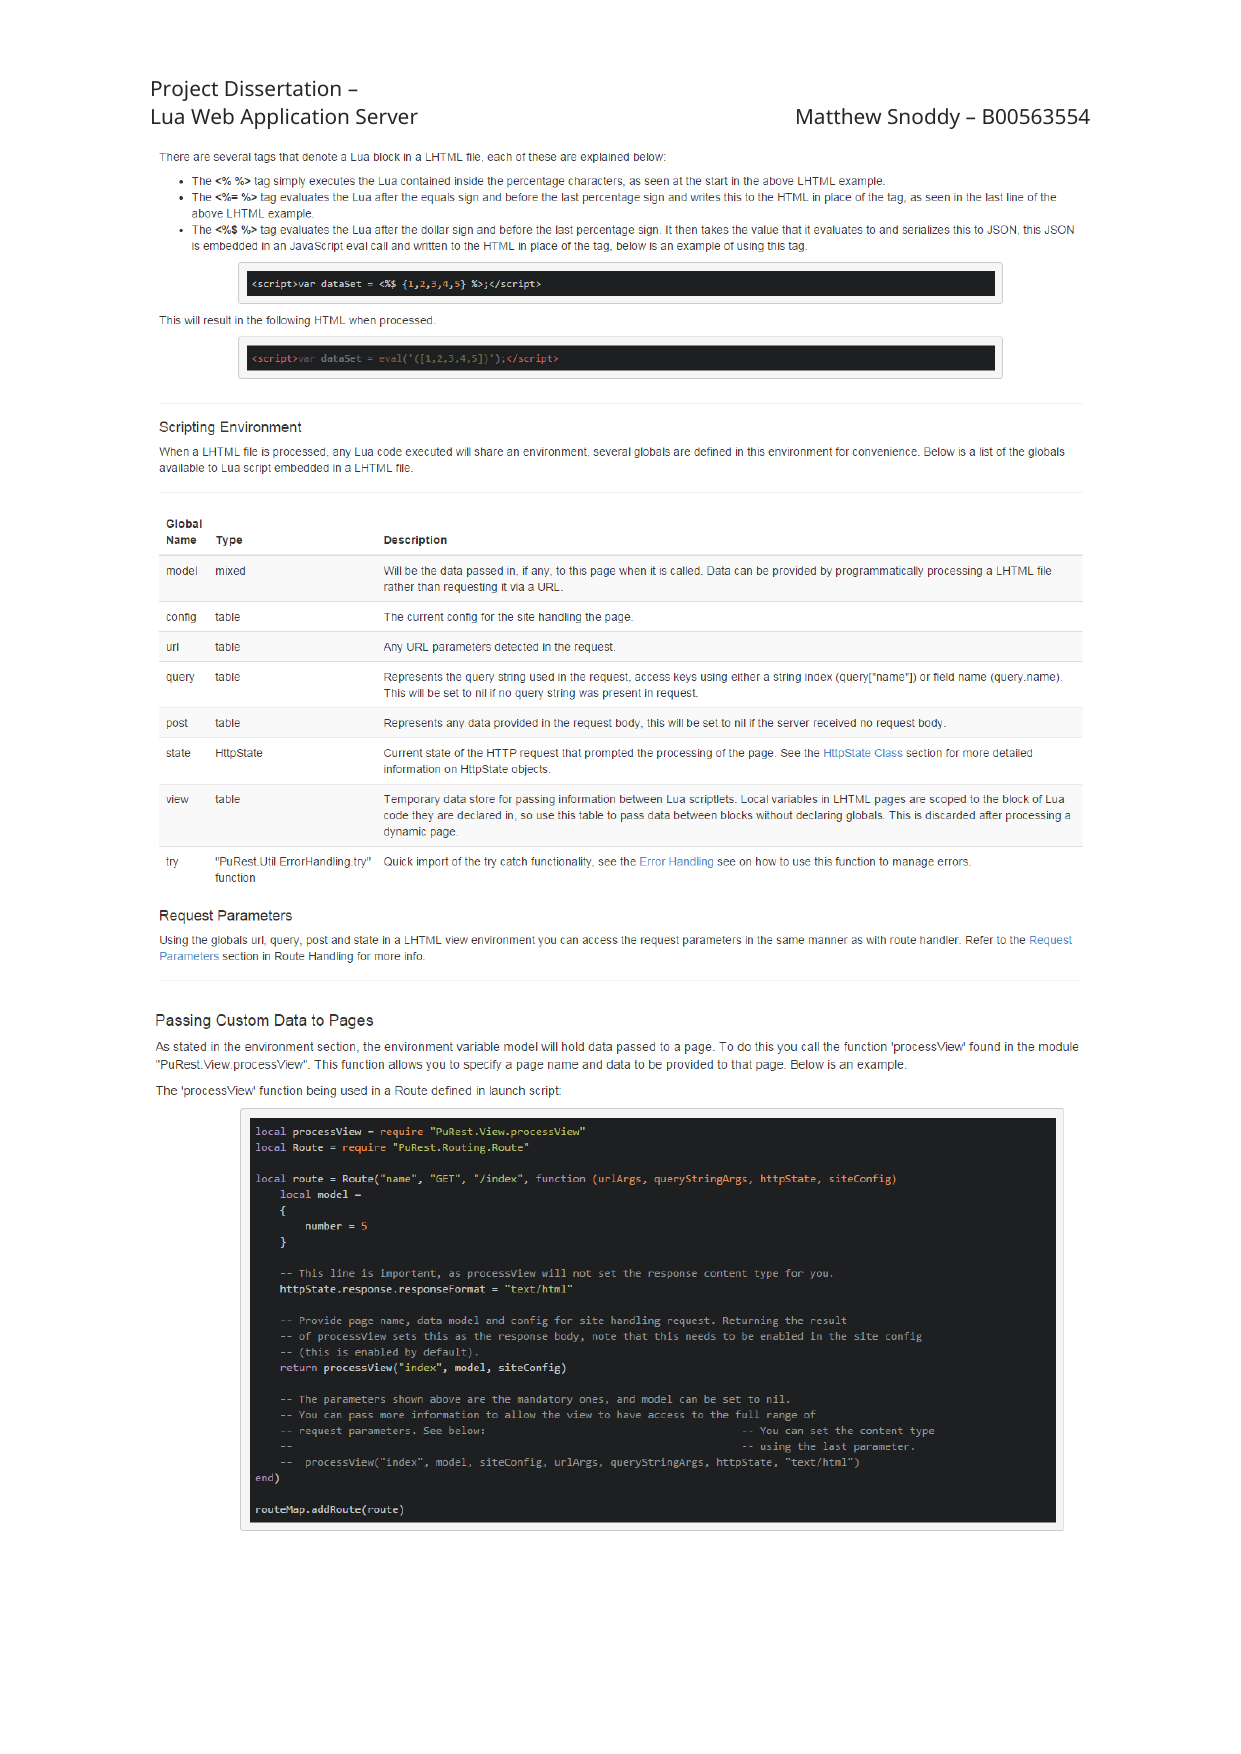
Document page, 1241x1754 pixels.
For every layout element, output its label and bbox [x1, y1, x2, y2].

picture [150, 150, 1091, 989]
picture [150, 1007, 1091, 1536]
